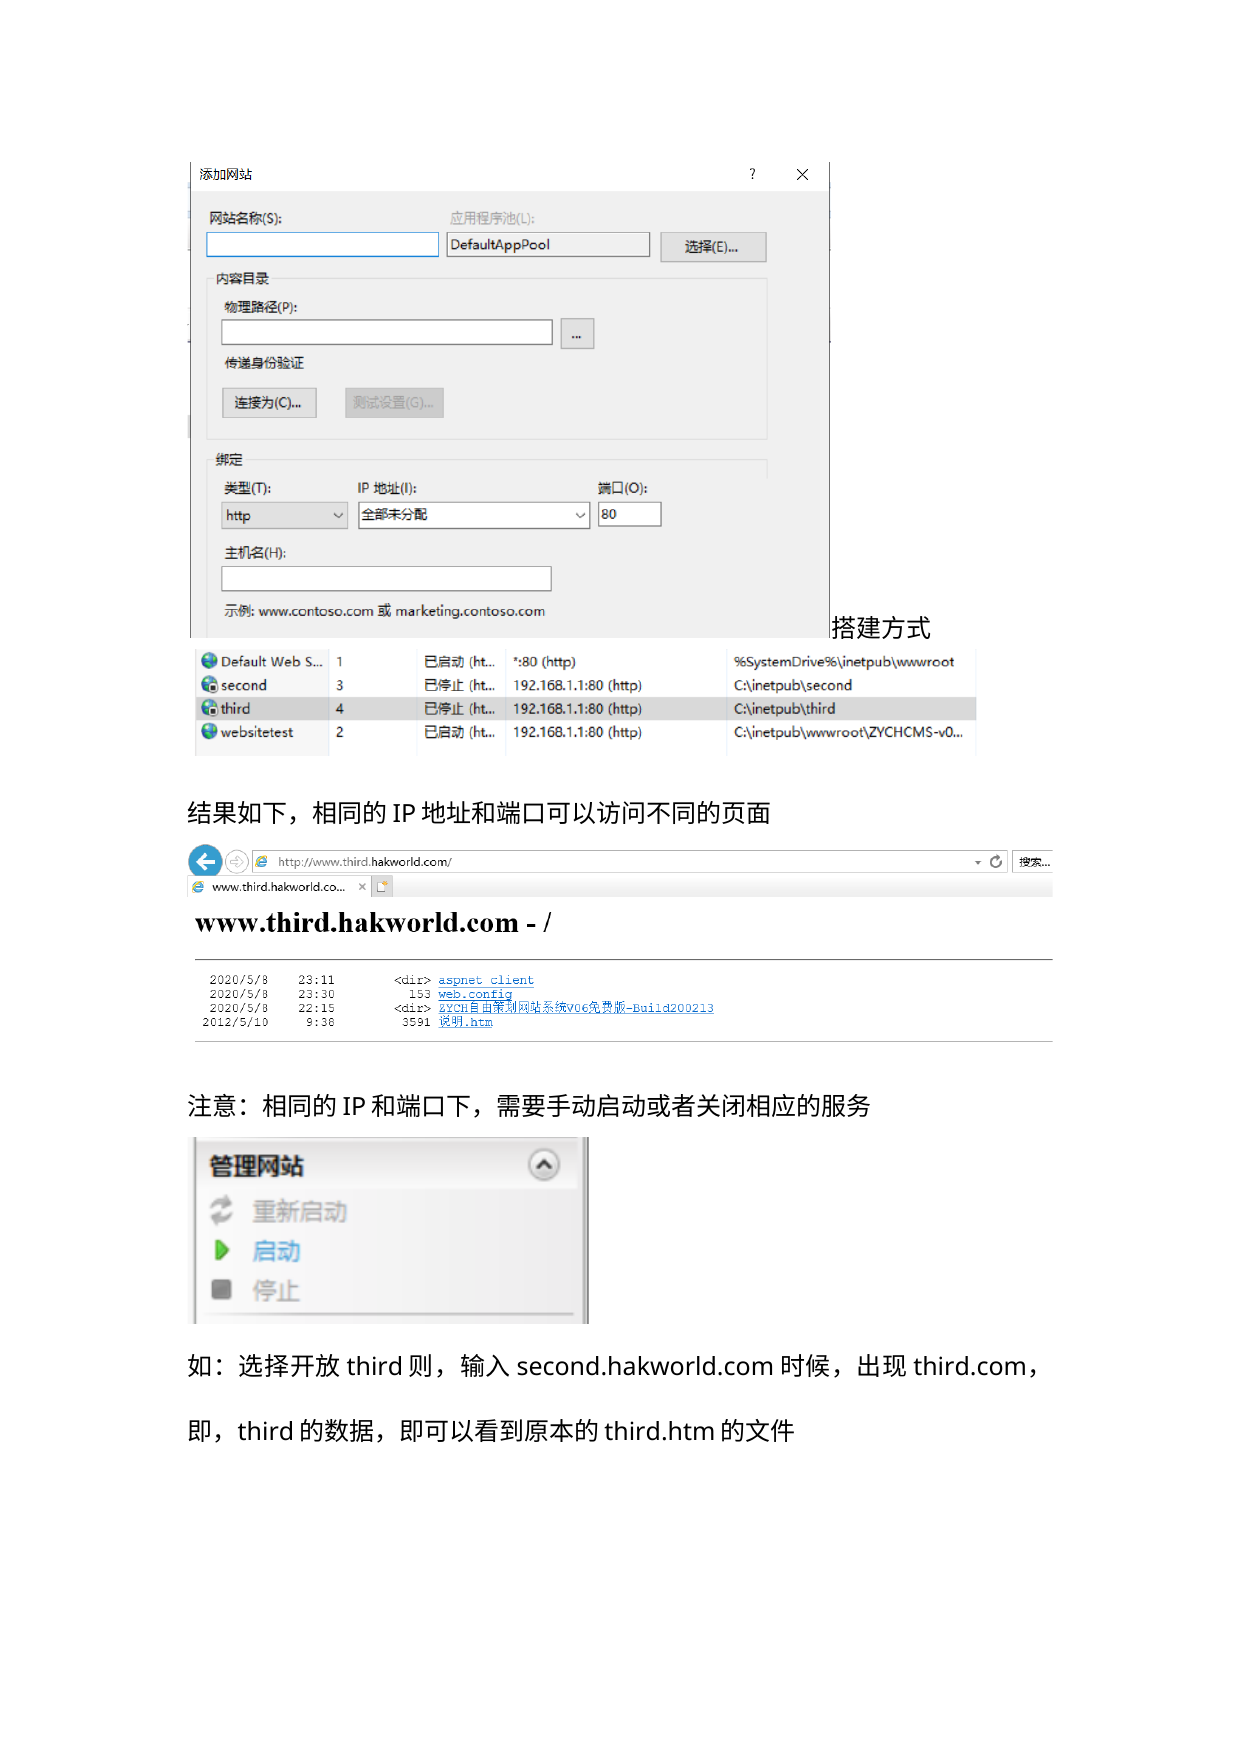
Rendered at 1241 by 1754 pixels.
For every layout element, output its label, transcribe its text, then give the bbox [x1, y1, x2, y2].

picture [187, 162, 831, 638]
picture [187, 649, 1053, 756]
text 结果如下，相同的IP地址和端口可以访问不同的页面 [187, 756, 1053, 844]
text 注意：相同的IP和端口下，需要手动启动或者关闭相应的服务 [187, 1072, 1053, 1137]
picture [187, 1137, 589, 1324]
picture [187, 844, 1053, 1042]
text 如：选择开放third则，输入second.hakworld.com时候，出现third.com，即，third的数据，即可以看到原本的third.htm的文件 [187, 1332, 1053, 1462]
